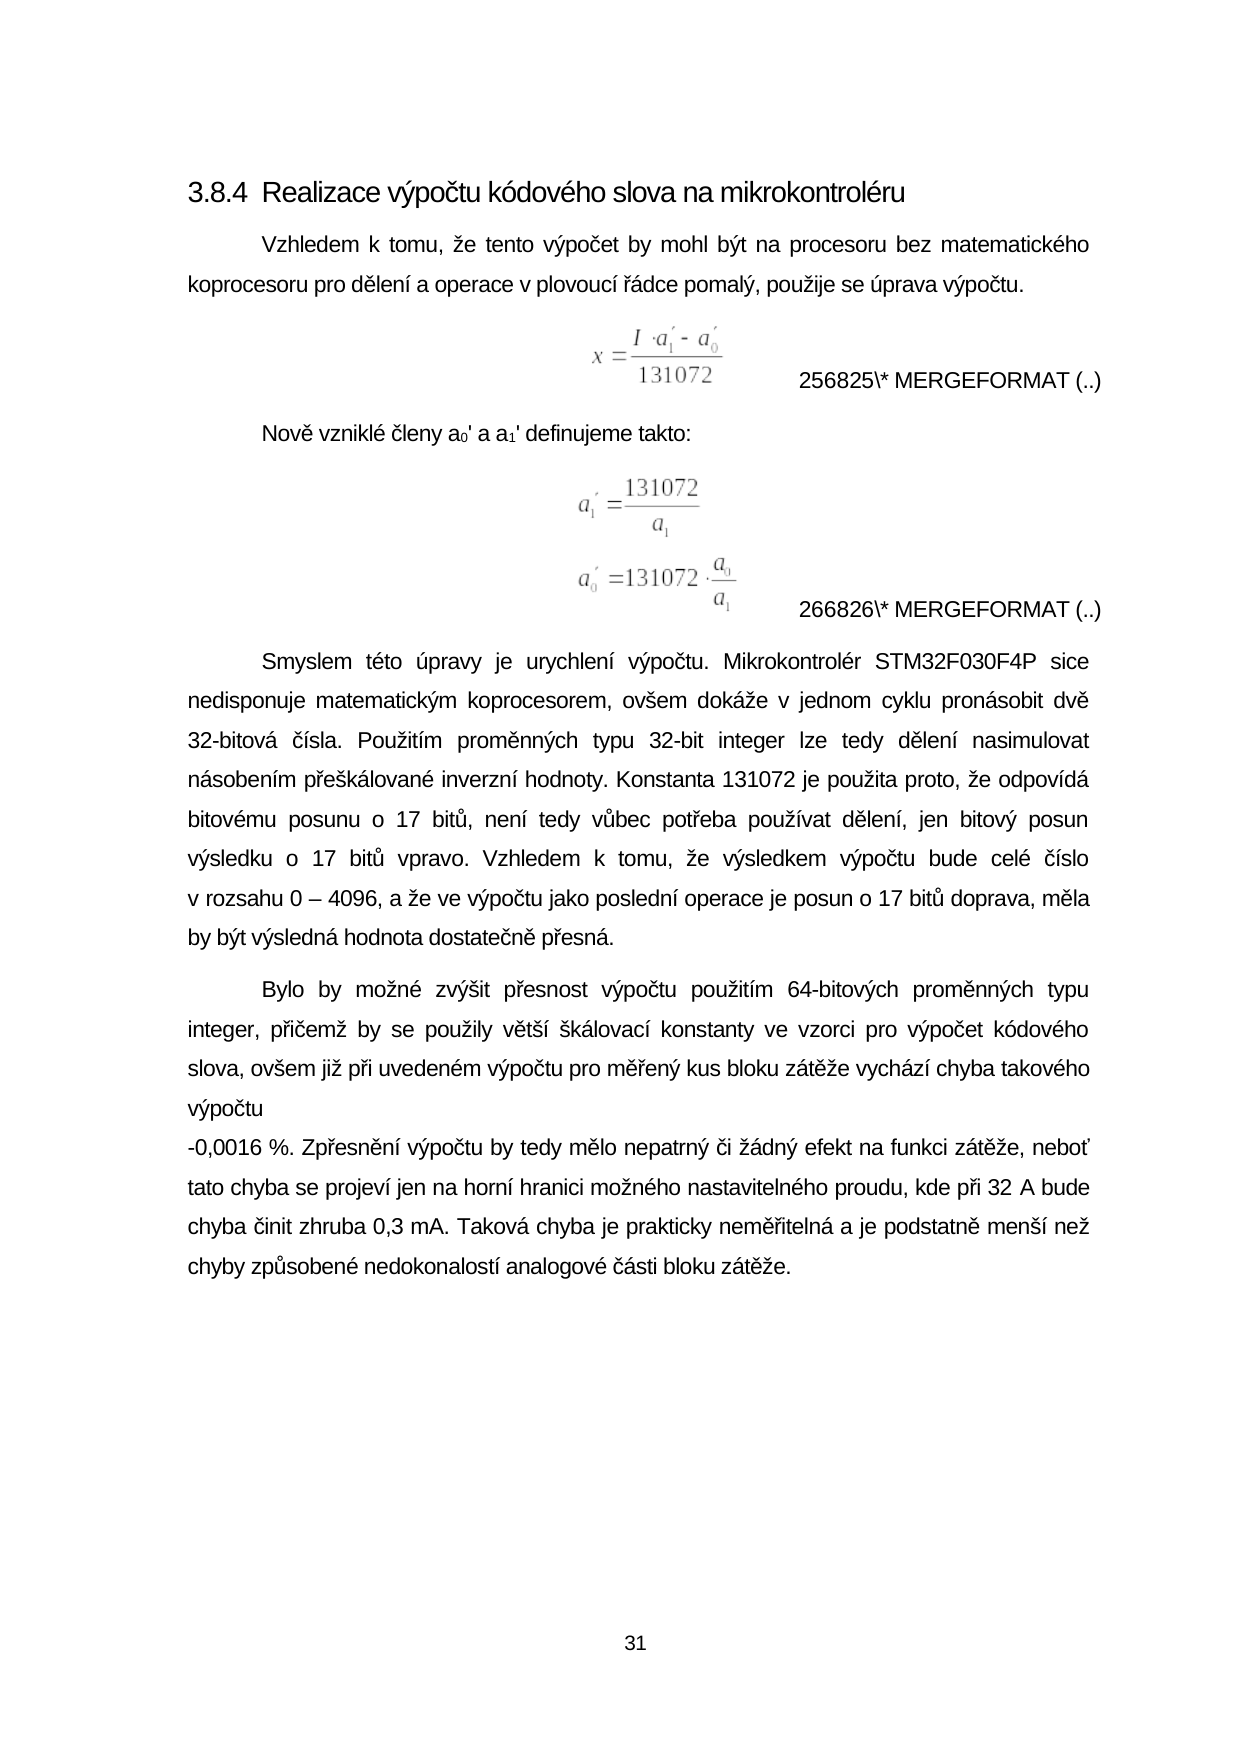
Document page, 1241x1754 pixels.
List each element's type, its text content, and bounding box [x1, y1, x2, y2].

text Nově vzniklé členy a0' a a1' definujeme takto: [187, 419, 1090, 446]
text Vzhledem k tomu, že tento výpočet by mohl být na procesoru bez matematického koprocesoru pro dělení a operace v plovoucí řádce pomalý, použije se úprava výpočtu. [187, 231, 1090, 297]
text Bylo by možné zvýšit přesnost výpočtu použitím 64-bitových proměnných typu integer, přičemž by se použily větší škálovací konstanty ve vzorci pro výpočet kódového slova, ovšem již při uvedeném výpočtu pro měřený kus bloku zátěže vychází chyba takového výpočtu -0,0016 %. Zpřesnění výpočtu by tedy mělo nepatrný či žádný efekt na funkci zátěže, neboť tato chyba se projeví jen na horní hranici možného nastavitelného proudu, kde při 32 A bude chyba činit zhruba 0,3 mA. Taková chyba je prakticky neměřitelná a je podstatně menší než chyby způsobené nedokonalostí analogové části bloku zátěže. [187, 976, 1090, 1279]
subtitle Realizace výpočtu kódového slova na mikrokontroléru [187, 175, 1090, 208]
text Smyslem této úpravy je urychlení výpočtu. Mikrokontrolér STM32F030F4P sice nedisponuje matematickým koprocesorem, ovšem dokáže v jednom cyklu pronásobit dvě 32-bitová čísla. Použitím proměnných typu 32-bit integer lze tedy dělení nasimulovat násobením přeškálované inverzní hodnoty. Konstanta 131072 je použita proto, že odpovídá bitovému posunu o 17 bitů, není tedy vůbec potřeba používat dělení, jen bitový posun výsledku o 17 bitů vpravo. Vzhledem k tomu, že výsledkem výpočtu bude celé číslo v rozsahu 0 – 4096, a že ve výpočtu jako poslední operace je posun o 17 bitů doprava, měla by být výsledná hodnota dostatečně přesná. [187, 648, 1090, 951]
